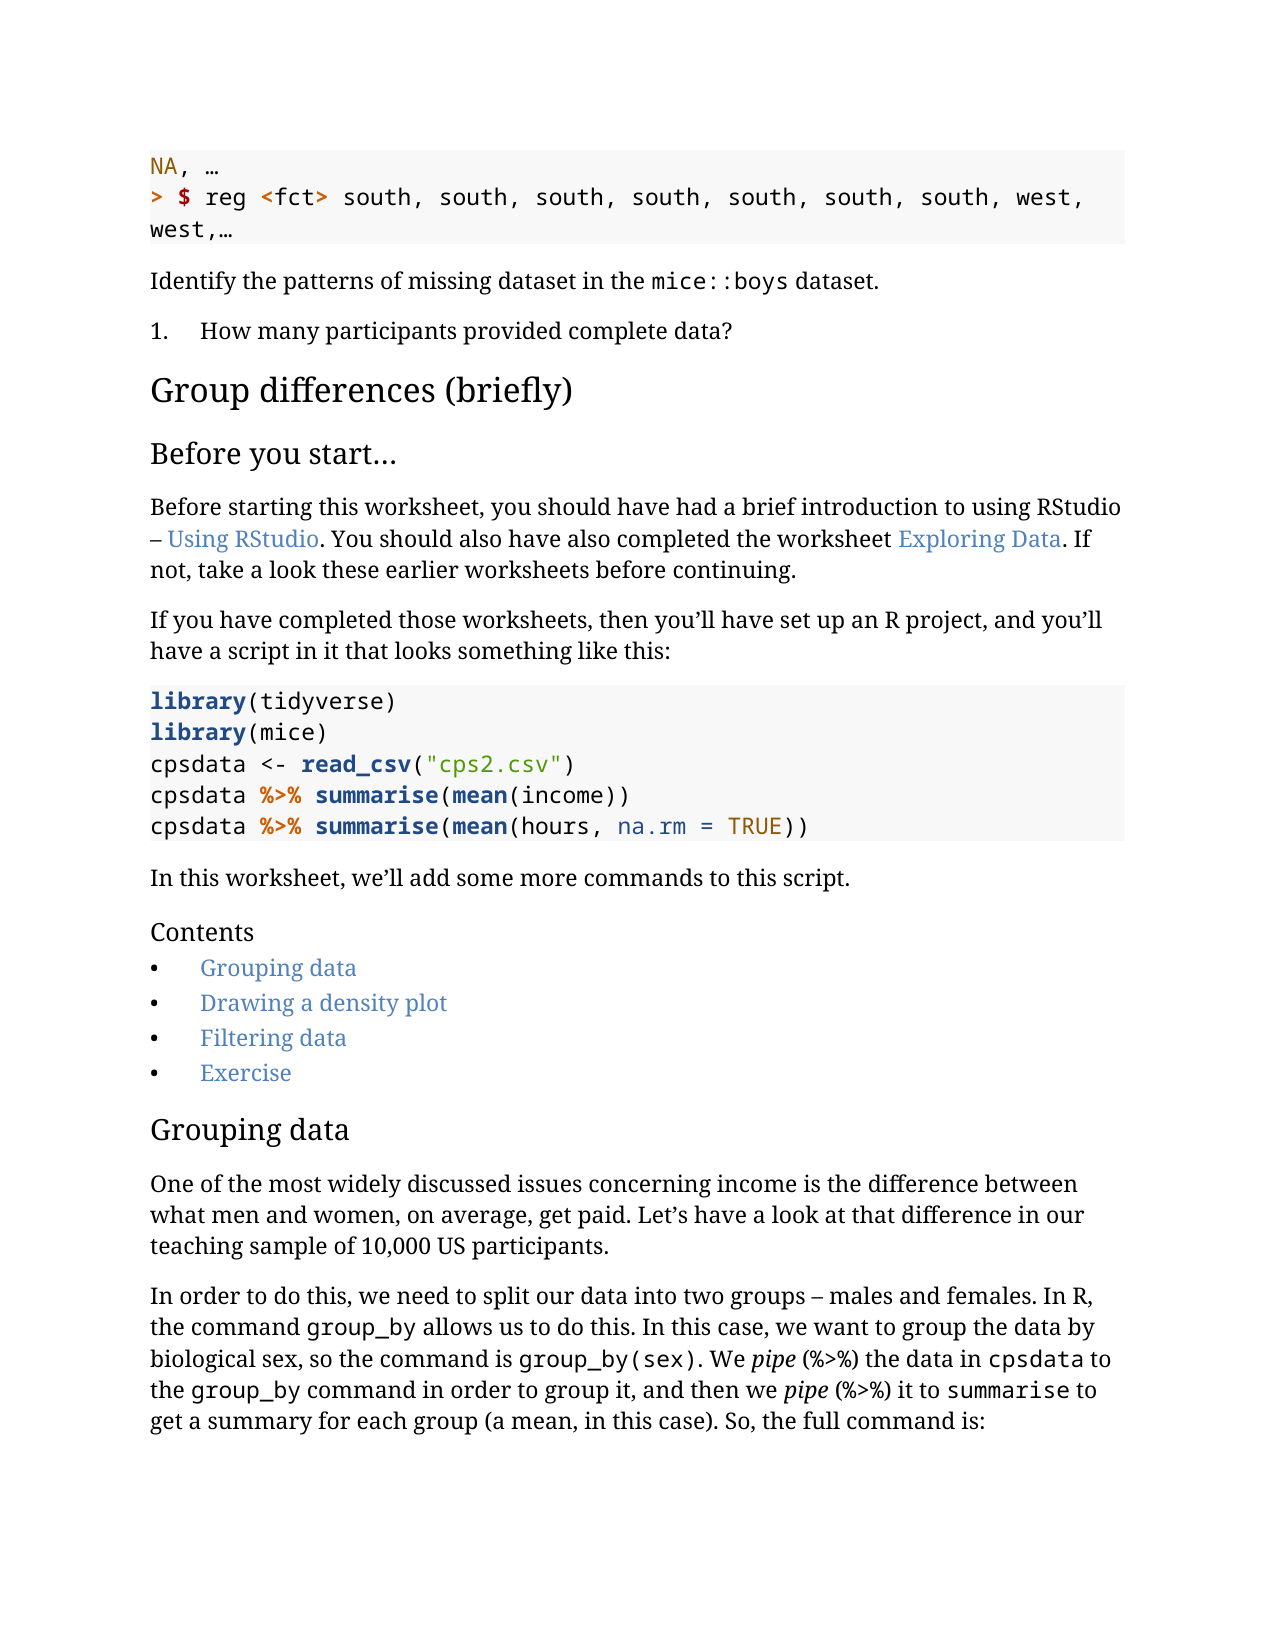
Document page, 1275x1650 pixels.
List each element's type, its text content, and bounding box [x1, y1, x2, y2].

list Filtering data [150, 1022, 1125, 1053]
list How many participants provided complete data? [150, 314, 1125, 346]
subtitle Group differences (briefly) [150, 367, 1125, 412]
list Drawing a density plot [150, 987, 1125, 1018]
text In this worksheet, we’ll add some more commands to this script. [150, 862, 1125, 893]
text library(tidyverse) library(mice) cpsdata <- read_csv("cps2.csv") cpsdata %>% summarise(mean(income)) cpsdata %>% summarise(mean(hours, na.rm = TRUE)) [329, 685, 1125, 841]
subtitle Contents [150, 914, 1125, 948]
list Grouping data [150, 952, 1125, 983]
list Exercise [150, 1057, 1125, 1088]
text If you have completed those worksheets, then you’ll have set up an R project, and you’ll have a script in it that looks something like this: [150, 604, 1125, 666]
text In order to do this, we need to split our data into two groups – males and females. In R, the command group_by allows us to do this. In this case, we want to group the data by biological sex, so the command is group_by(sex). We pipe (%>%) the data in cpsdata to the group_by command in order to group it, and then we pipe (%>%) it to summarise to get a summary for each group (a mean, in this case). So, the full command is: [150, 1280, 1125, 1436]
text Before starting this worksheet, you should have had a brief introduction to using RStudio – Using RStudio. You should also have also completed the worksheet Exploring Data. If not, take a look these earlier worksheets before continuing. [150, 491, 1125, 585]
text One of the most widely discussed issues concerning income is the difference between what men and women, on average, get paid. Let’s have a look at that difference in our teaching sample of 10,000 US participants. [150, 1168, 1125, 1261]
subtitle Before you start… [150, 433, 1125, 473]
subtitle Grouping data [150, 1109, 1125, 1149]
text Identify the patterns of missing dataset in the mice::boys dataset. [150, 264, 1125, 296]
